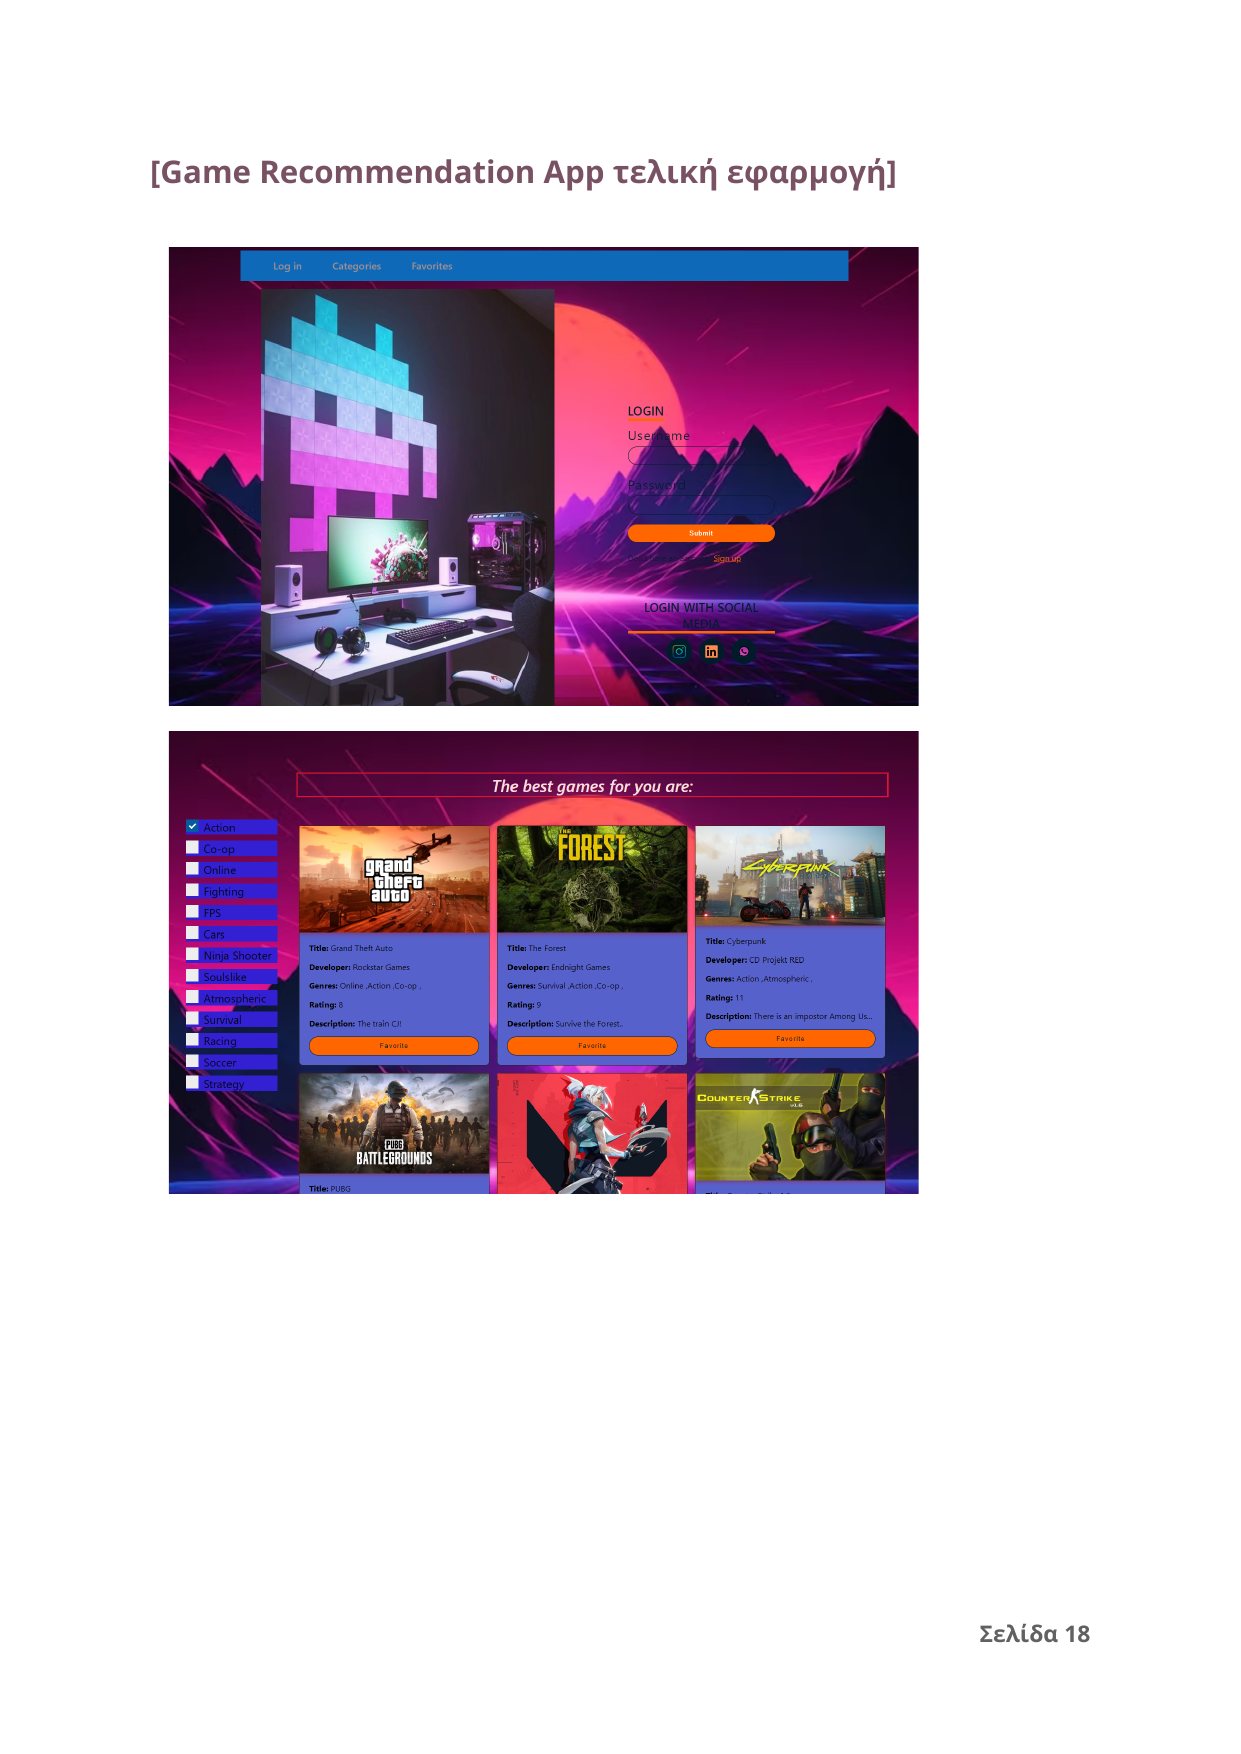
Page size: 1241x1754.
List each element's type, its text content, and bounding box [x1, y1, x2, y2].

subtitle [Game Recommendation App τελική εφαρμογή] [150, 150, 1090, 193]
